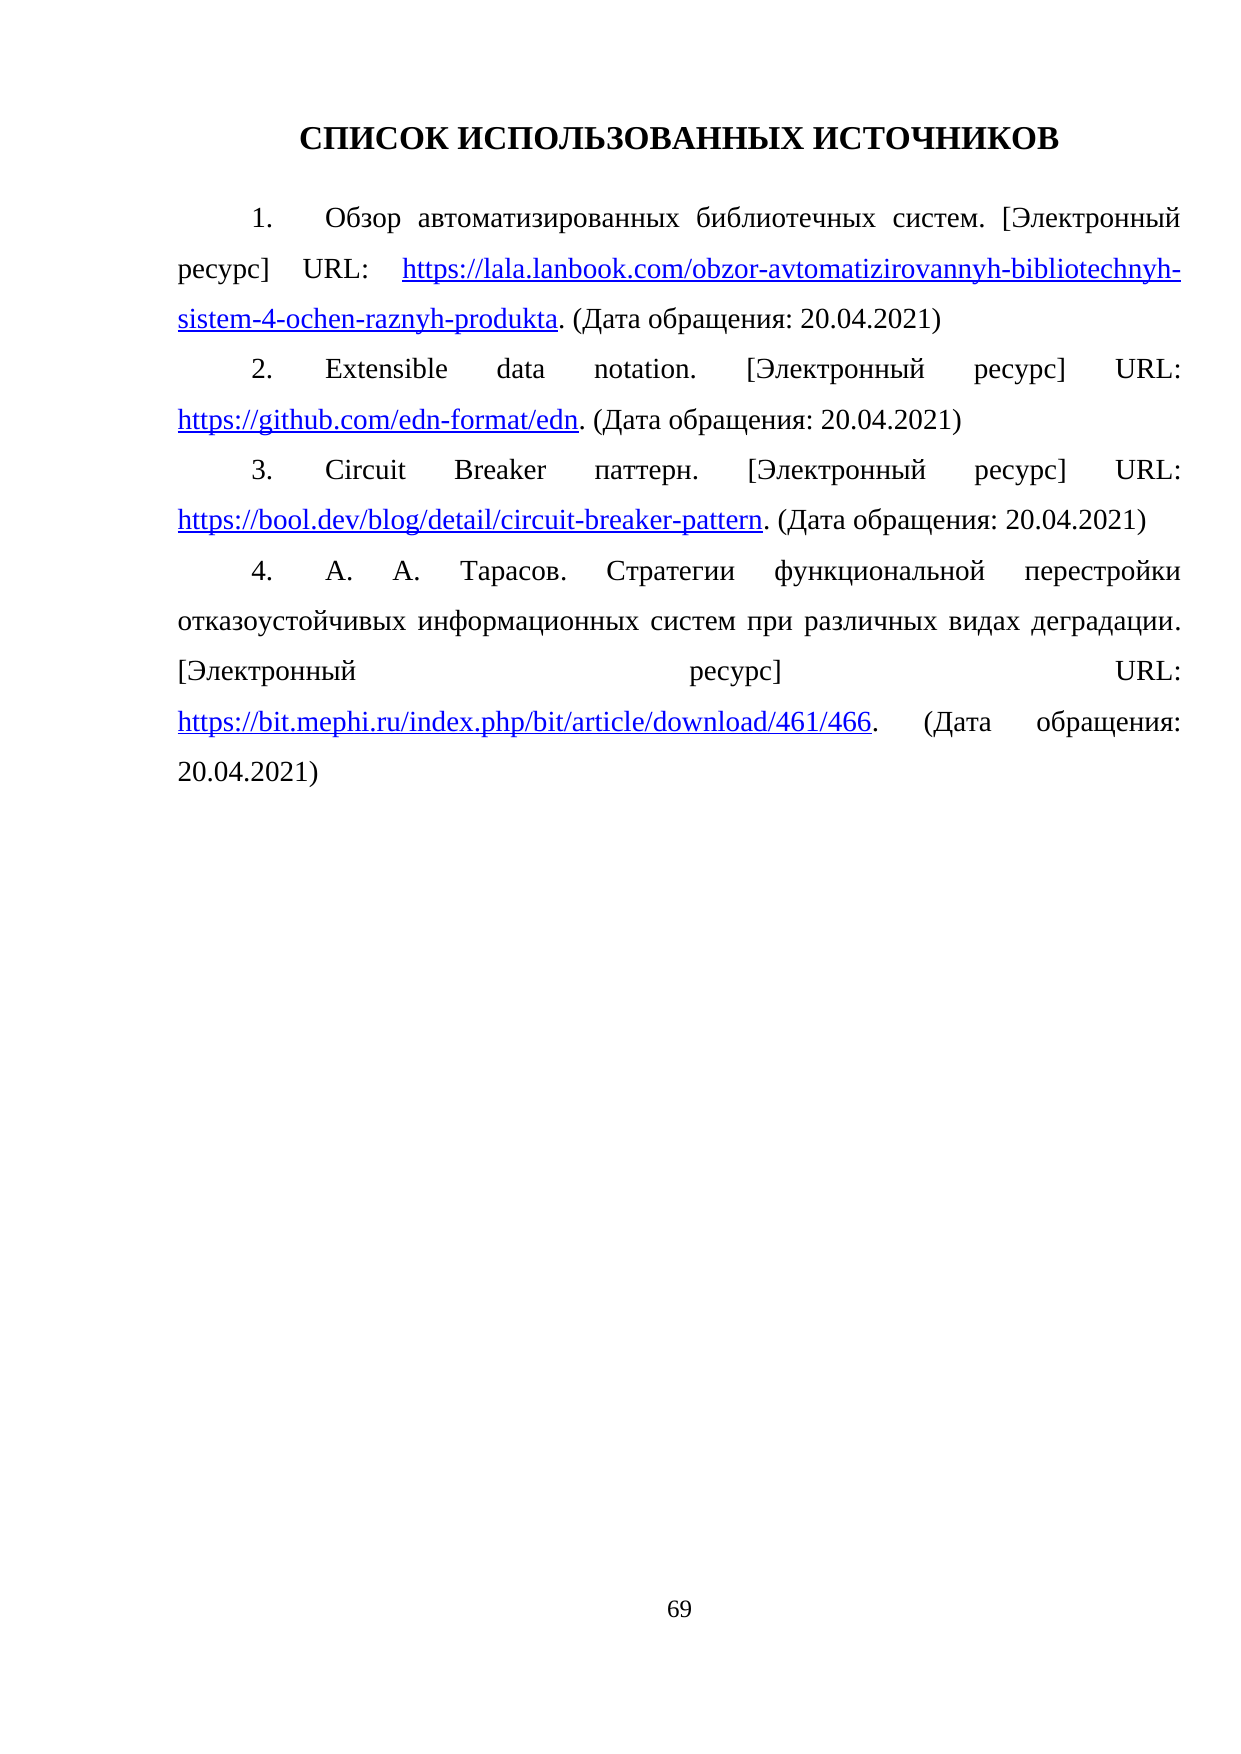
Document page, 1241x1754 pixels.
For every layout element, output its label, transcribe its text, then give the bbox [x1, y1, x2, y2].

list Circuit Breaker паттерн. [Электронный ресурс] URL: https://bool.dev/blog/detail/circuit-breaker-pattern. (Дата обращения: 20.04.2021) [177, 452, 1181, 536]
list Extensible data notation. [Электронный ресурс] URL: https://github.com/edn-format/edn. (Дата обращения: 20.04.2021) [177, 352, 1181, 435]
list Обзор автоматизированных библиотечных систем. [Электронный ресурс] URL: https://lala.lanbook.com/obzor-avtomatizirovannyh-bibliotechnyh-sistem-4-ochen-raznyh-produkta. (Дата обращения: 20.04.2021) [177, 201, 1181, 335]
subtitle СПИСОК ИСПОЛЬЗОВАННЫХ ИСТОЧНИКОВ [177, 118, 1181, 156]
list А. А. Тарасов. Стратегии функциональной перестройки отказоустойчивых информационных систем при различных видах деградации. [Электронный ресурс] URL: https://bit.mephi.ru/index.php/bit/article/download/461/466. (Дата обращения: 20.04.2021) [177, 553, 1181, 788]
